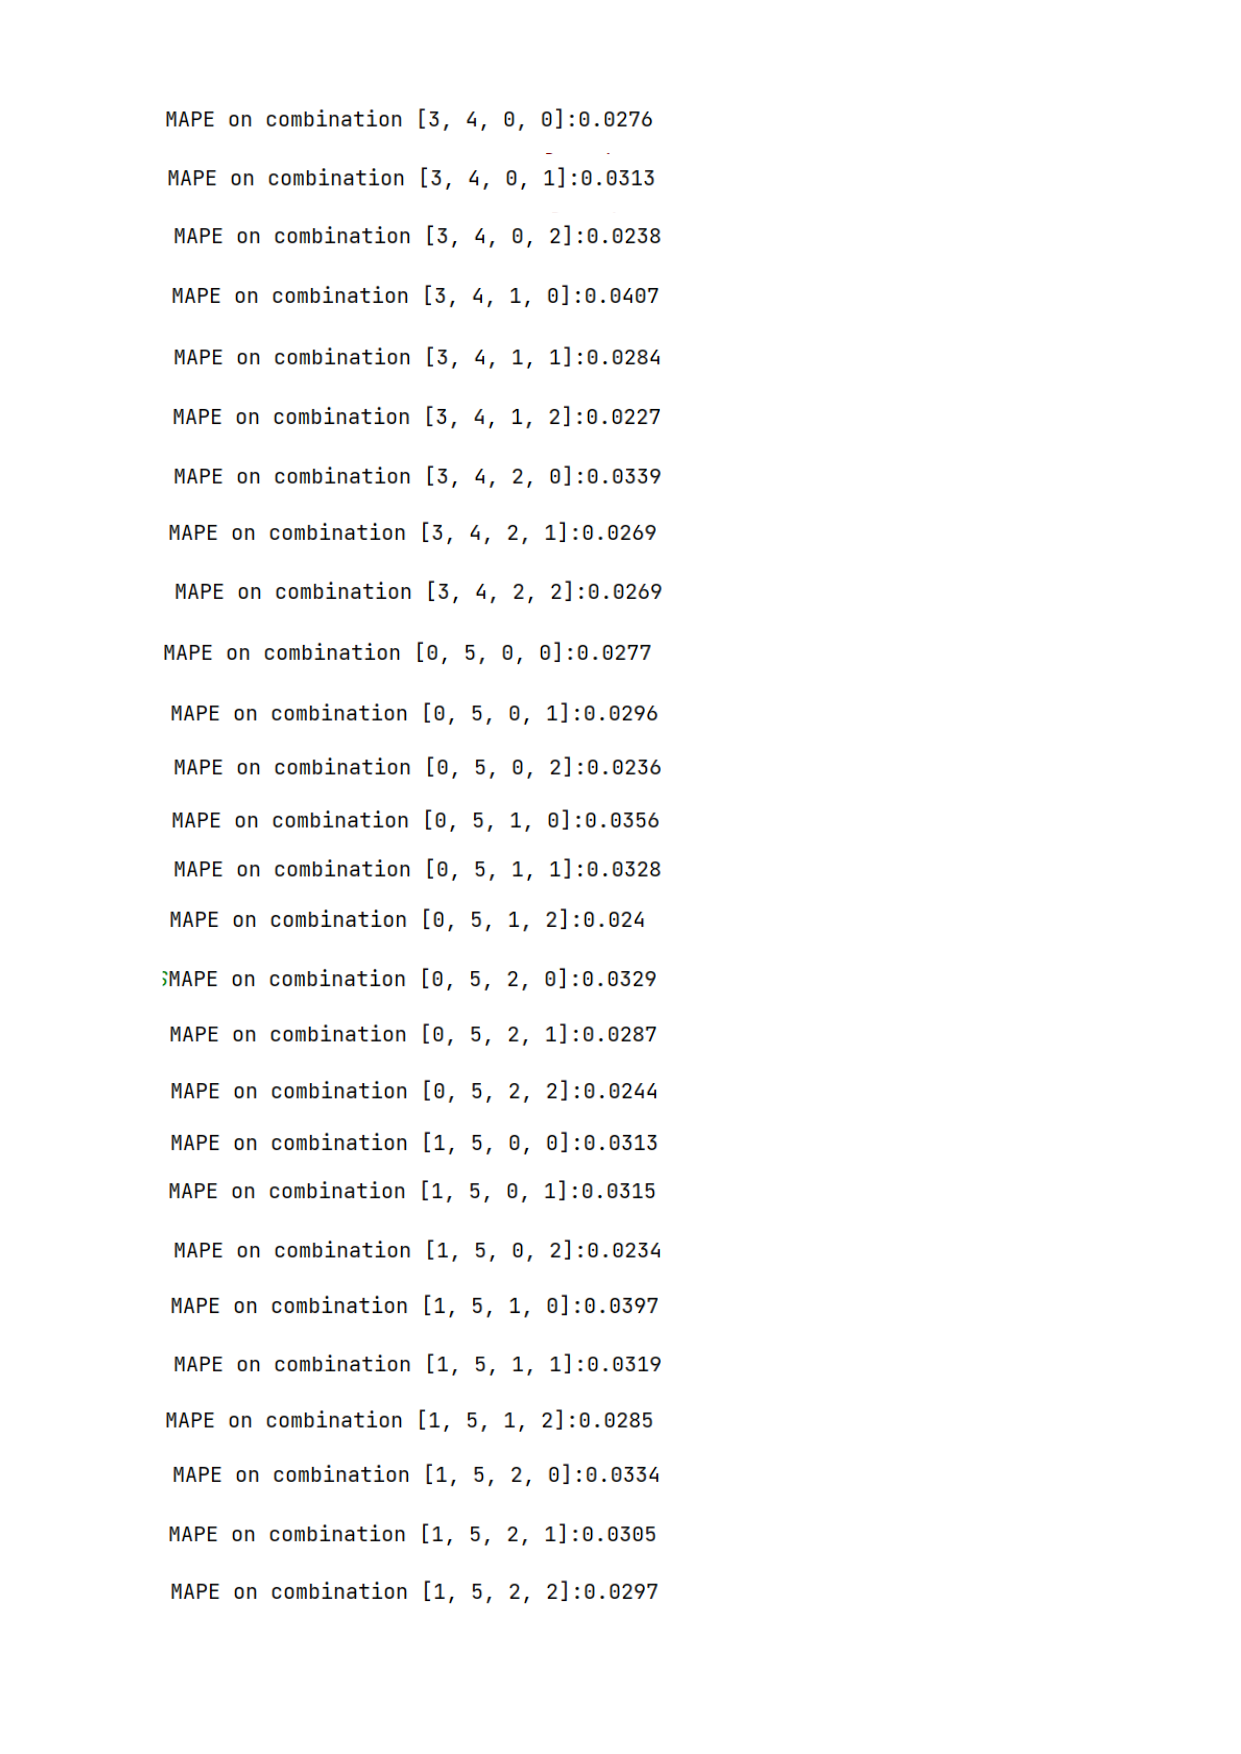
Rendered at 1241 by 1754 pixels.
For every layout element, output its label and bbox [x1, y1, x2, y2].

picture [162, 1515, 686, 1556]
picture [162, 748, 668, 785]
picture [162, 1228, 736, 1269]
picture [162, 854, 699, 885]
picture [162, 1179, 699, 1210]
picture [162, 903, 659, 939]
picture [162, 103, 673, 135]
picture [162, 395, 683, 437]
picture [162, 1455, 726, 1497]
picture [162, 272, 676, 319]
picture [162, 803, 690, 836]
picture [162, 337, 677, 377]
picture [162, 1342, 690, 1386]
picture [162, 1124, 673, 1161]
picture [162, 153, 667, 194]
picture [162, 1575, 693, 1613]
picture [162, 511, 730, 556]
picture [162, 1070, 677, 1106]
picture [162, 957, 707, 997]
picture [162, 695, 672, 730]
picture [162, 1287, 710, 1324]
picture [162, 212, 675, 254]
picture [162, 1015, 725, 1052]
picture [162, 574, 674, 613]
picture [162, 1404, 758, 1436]
picture [162, 631, 683, 677]
picture [162, 455, 793, 493]
